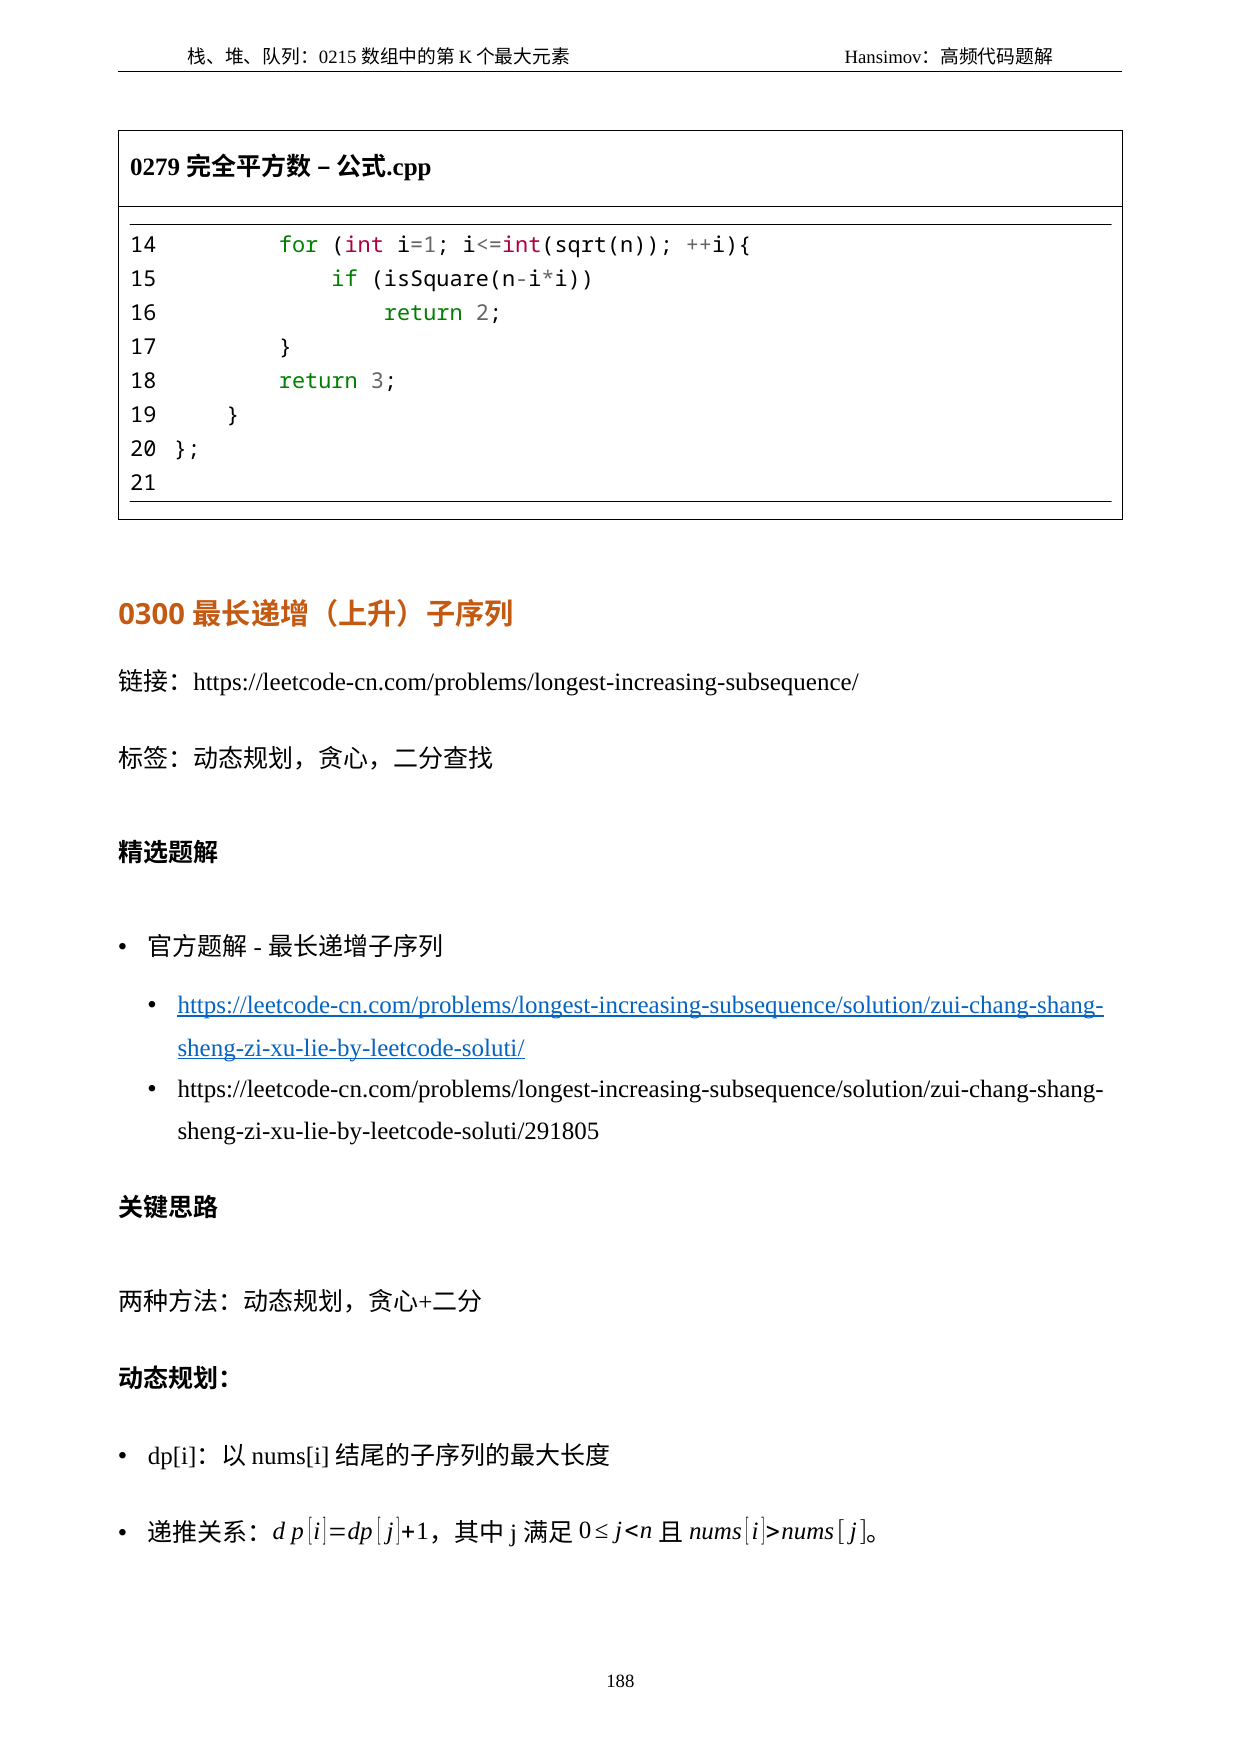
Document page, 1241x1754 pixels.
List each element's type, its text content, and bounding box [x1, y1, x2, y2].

text 标签：动态规划，贪心，二分查找 [118, 723, 1122, 791]
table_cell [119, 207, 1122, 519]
subtitle 关键思路 [118, 1172, 1097, 1240]
subtitle 0300 最长递增（上升）子序列 [118, 578, 1097, 646]
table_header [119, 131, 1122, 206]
text 动态规划： [118, 1343, 1122, 1411]
text 链接：https://leetcode-cn.com/problems/longest-increasing-subsequence/ [118, 646, 1122, 714]
text 两种方法：动态规划，贪心+二分 [118, 1266, 1122, 1334]
text https://leetcode-cn.com/problems/longest-increasing-subsequence/solution/zui-chang-shang-sheng-zi-xu-lie-by-leetcode-soluti/ [148, 988, 1122, 1064]
text 官方题解 - 最长递增子序列 [118, 911, 1122, 979]
text dp[i]：以nums[i] 结尾的子序列的最大长度 [118, 1420, 1122, 1488]
text 递推关系：，其中 j 满足 且 。 [118, 1497, 1122, 1565]
subtitle 精选题解 [118, 817, 1097, 885]
text https://leetcode-cn.com/problems/longest-increasing-subsequence/solution/zui-chang-shang-sheng-zi-xu-lie-by-leetcode-soluti/291805 [148, 1071, 1122, 1148]
